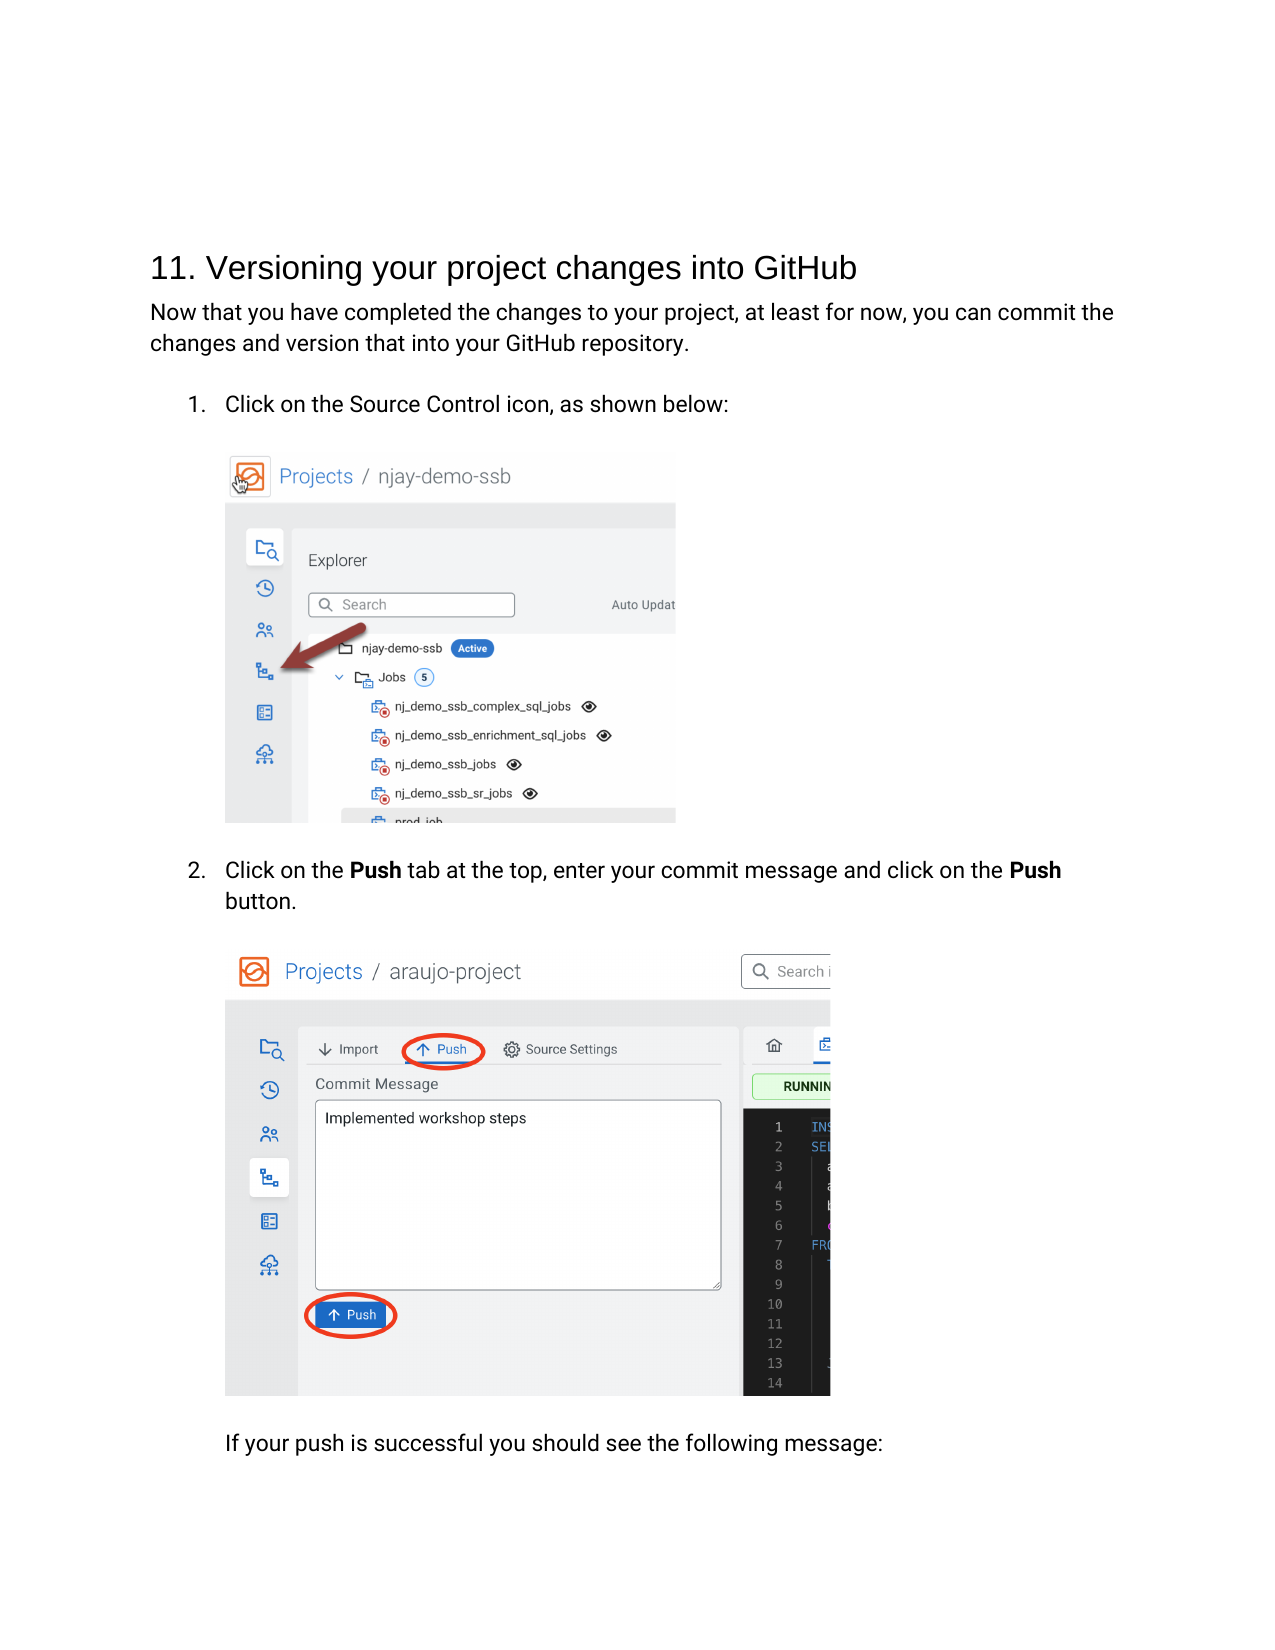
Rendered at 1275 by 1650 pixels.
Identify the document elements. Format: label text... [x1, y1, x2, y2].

picture [225, 949, 831, 1396]
picture [225, 452, 676, 823]
text If your push is successful you should see the following message: [225, 1431, 1125, 1457]
text Now that you have completed the changes to your project, at least for now, you can commit the changes and version that into your GitHub repository. [150, 299, 1125, 357]
subtitle 11. Versioning your project changes into GitHub [150, 248, 1125, 286]
